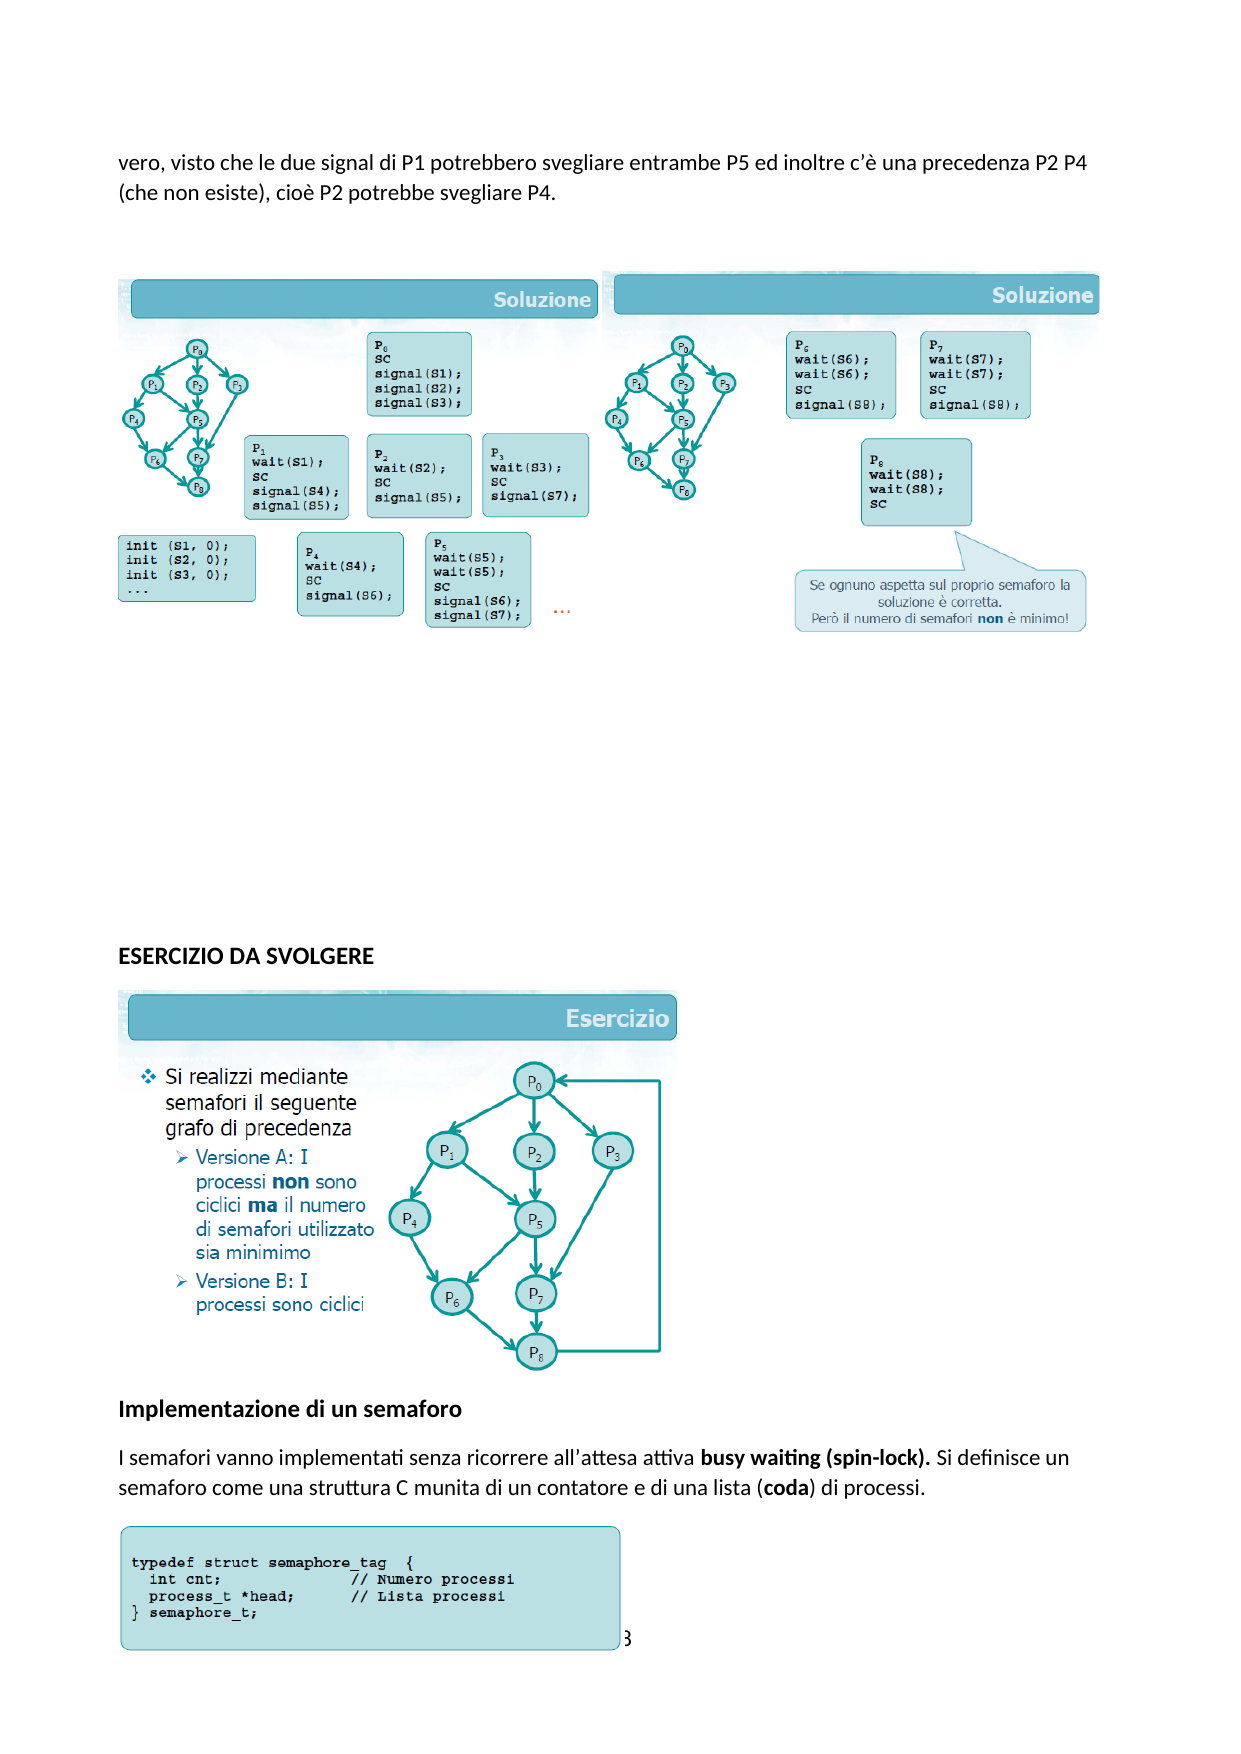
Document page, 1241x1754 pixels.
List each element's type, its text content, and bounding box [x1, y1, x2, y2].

picture [118, 1520, 625, 1658]
text Implementazione di un semaforo [118, 1393, 1122, 1424]
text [118, 148, 1122, 206]
picture [118, 990, 684, 1375]
text ESERCIZIO DA SVOLGERE [118, 940, 1122, 971]
text I semafori vanno implementati senza ricorrere all’attesa attiva busy waiting (spin-lock). Si definisce un semaforo come una struttura C munita di un contatore e di una lista (coda) di processi. [118, 1443, 1122, 1501]
picture [118, 271, 1100, 641]
